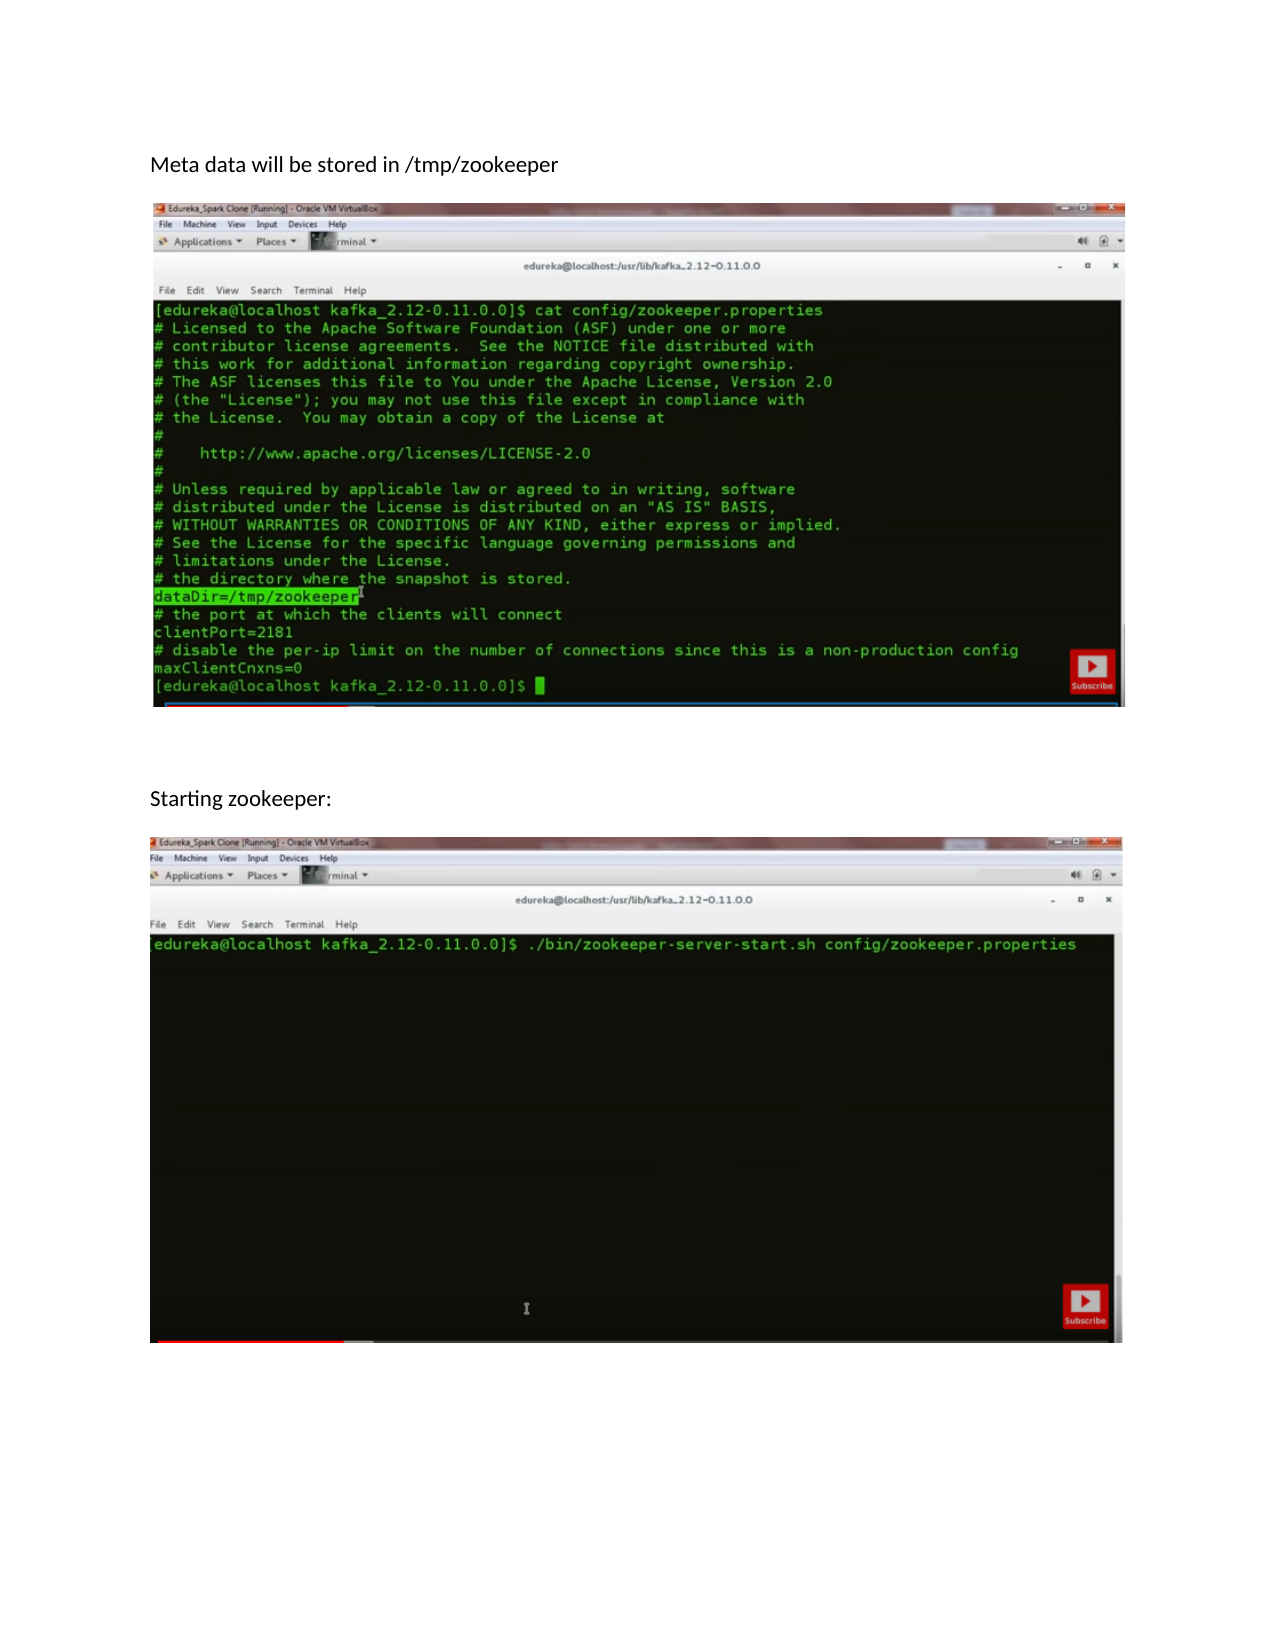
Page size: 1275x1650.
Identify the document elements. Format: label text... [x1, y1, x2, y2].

picture [150, 203, 1125, 707]
picture [150, 837, 1125, 1343]
text Meta data will be stored in /tmp/zookeeper [150, 150, 1125, 178]
text Starting zookeeper: [150, 784, 1125, 812]
